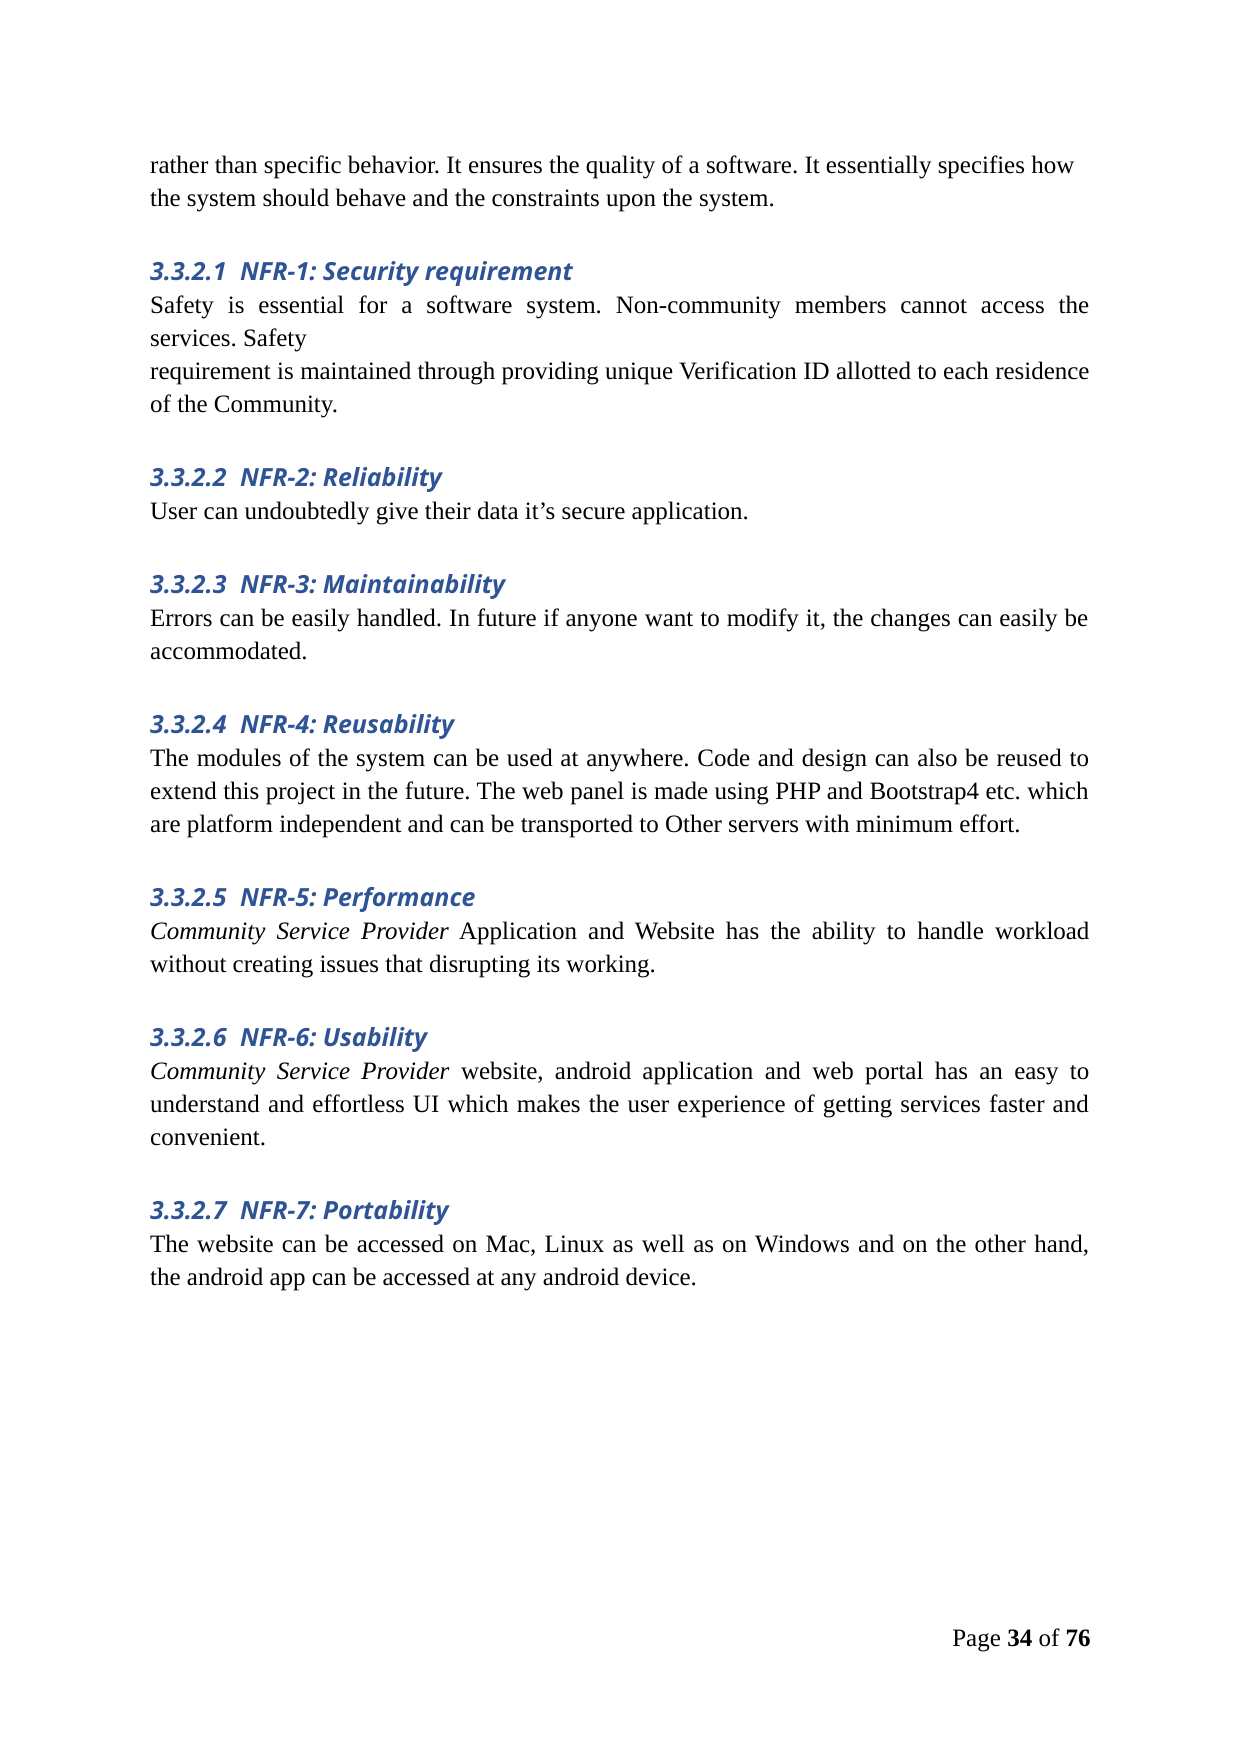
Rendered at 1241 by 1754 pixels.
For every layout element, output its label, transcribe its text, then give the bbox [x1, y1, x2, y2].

text Errors can be easily handled. In future if anyone want to modify it, the changes can easily be accommodated. [150, 603, 1090, 665]
subtitle NFR-2: Reliability [150, 459, 1090, 493]
text User can undoubtedly give their data it’s secure application. [150, 496, 1090, 525]
subtitle NFR-3: Maintainability [150, 566, 1090, 600]
text Community Service Provider website, android application and web portal has an easy to understand and effortless UI which makes the user experience of getting services faster and convenient. [150, 1056, 1090, 1151]
text the system should behave and the constraints upon the system. [150, 183, 1090, 212]
subtitle NFR-7: Portability [150, 1192, 1090, 1226]
text rather than specific behavior. It ensures the quality of a software. It essentially specifies how [150, 150, 1090, 179]
subtitle NFR-6: Usability [150, 1019, 1090, 1053]
subtitle NFR-1: Security requirement [150, 253, 1090, 287]
text Community Service Provider Application and Website has the ability to handle workload without creating issues that disrupting its working. [150, 916, 1090, 978]
text requirement is maintained through providing unique Verification ID allotted to each residence of the Community. [150, 356, 1090, 418]
subtitle NFR-5: Performance [150, 879, 1090, 913]
text Safety is essential for a software system. Non-community members cannot access the services. Safety [150, 290, 1090, 352]
text The website can be accessed on Mac, Linux as well as on Windows and on the other hand, the android app can be accessed at any android device. [150, 1229, 1090, 1291]
text The modules of the system can be used at anywhere. Code and design can also be reused to extend this project in the future. The web panel is made using PHP and Bootstrap4 etc. which are platform independent and can be transported to Other servers with minimum effort. [150, 743, 1090, 838]
subtitle NFR-4: Reusability [150, 706, 1090, 740]
